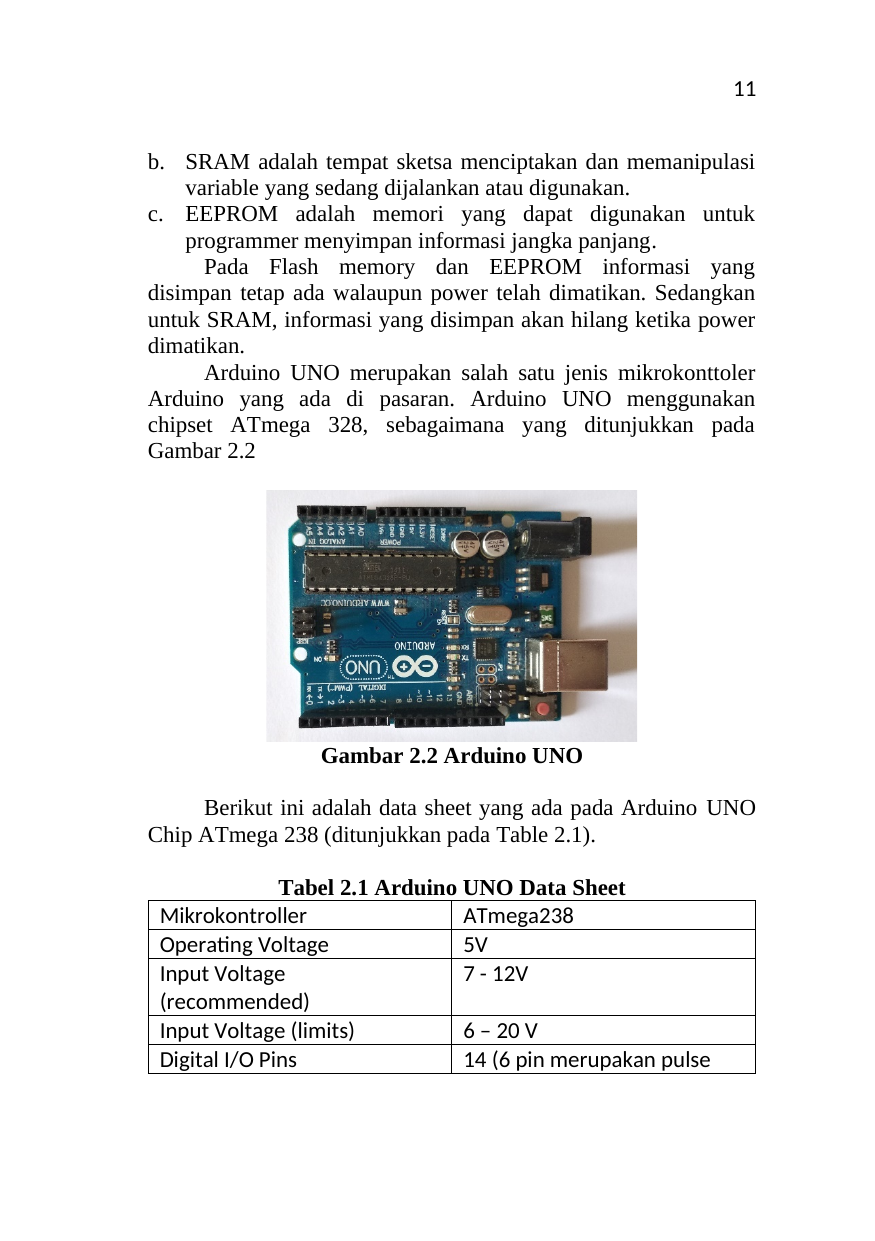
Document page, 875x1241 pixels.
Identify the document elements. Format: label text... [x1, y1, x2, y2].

table_header Mikrokontroller [149, 901, 451, 929]
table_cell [452, 1045, 755, 1073]
table_cell Input Voltage (recommended) [149, 959, 451, 1015]
table_cell 6 – 20 V [452, 1016, 755, 1044]
text Arduino UNO merupakan salah satu jenis mikrokonttoler Arduino yang ada di pasaran. Arduino UNO menggunakan chipset ATmega 328, sebagaimana yang ditunjukkan pada Gambar 2.2 [148, 358, 756, 464]
text Tabel 2.1 Arduino UNO Data Sheet [148, 873, 756, 900]
table_cell Digital I/O Pins [149, 1045, 451, 1073]
table_cell 7 - 12V [452, 959, 755, 1015]
table_header ATmega238 [452, 901, 755, 929]
table_cell 5V [452, 930, 755, 958]
text Berikut ini adalah data sheet yang ada pada Arduino UNO Chip ATmega 238 (ditunjukkan pada Table 2.1). [148, 794, 756, 847]
picture [266, 490, 638, 742]
table_cell Operating Voltage [149, 930, 451, 958]
text Gambar 2.2 Arduino UNO [148, 742, 756, 768]
list SRAM adalah tempat sketsa menciptakan dan memanipulasi variable yang sedang dijalankan atau digunakan. [148, 148, 756, 200]
text Pada Flash memory dan EEPROM informasi yang disimpan tetap ada walaupun power telah dimatikan. Sedangkan untuk SRAM, informasi yang disimpan akan hilang ketika power dimatikan. [148, 253, 756, 358]
table_cell Input Voltage (limits) [149, 1016, 451, 1044]
list EEPROM adalah memori yang dapat digunakan untuk programmer menyimpan informasi jangka panjang. [148, 200, 756, 253]
